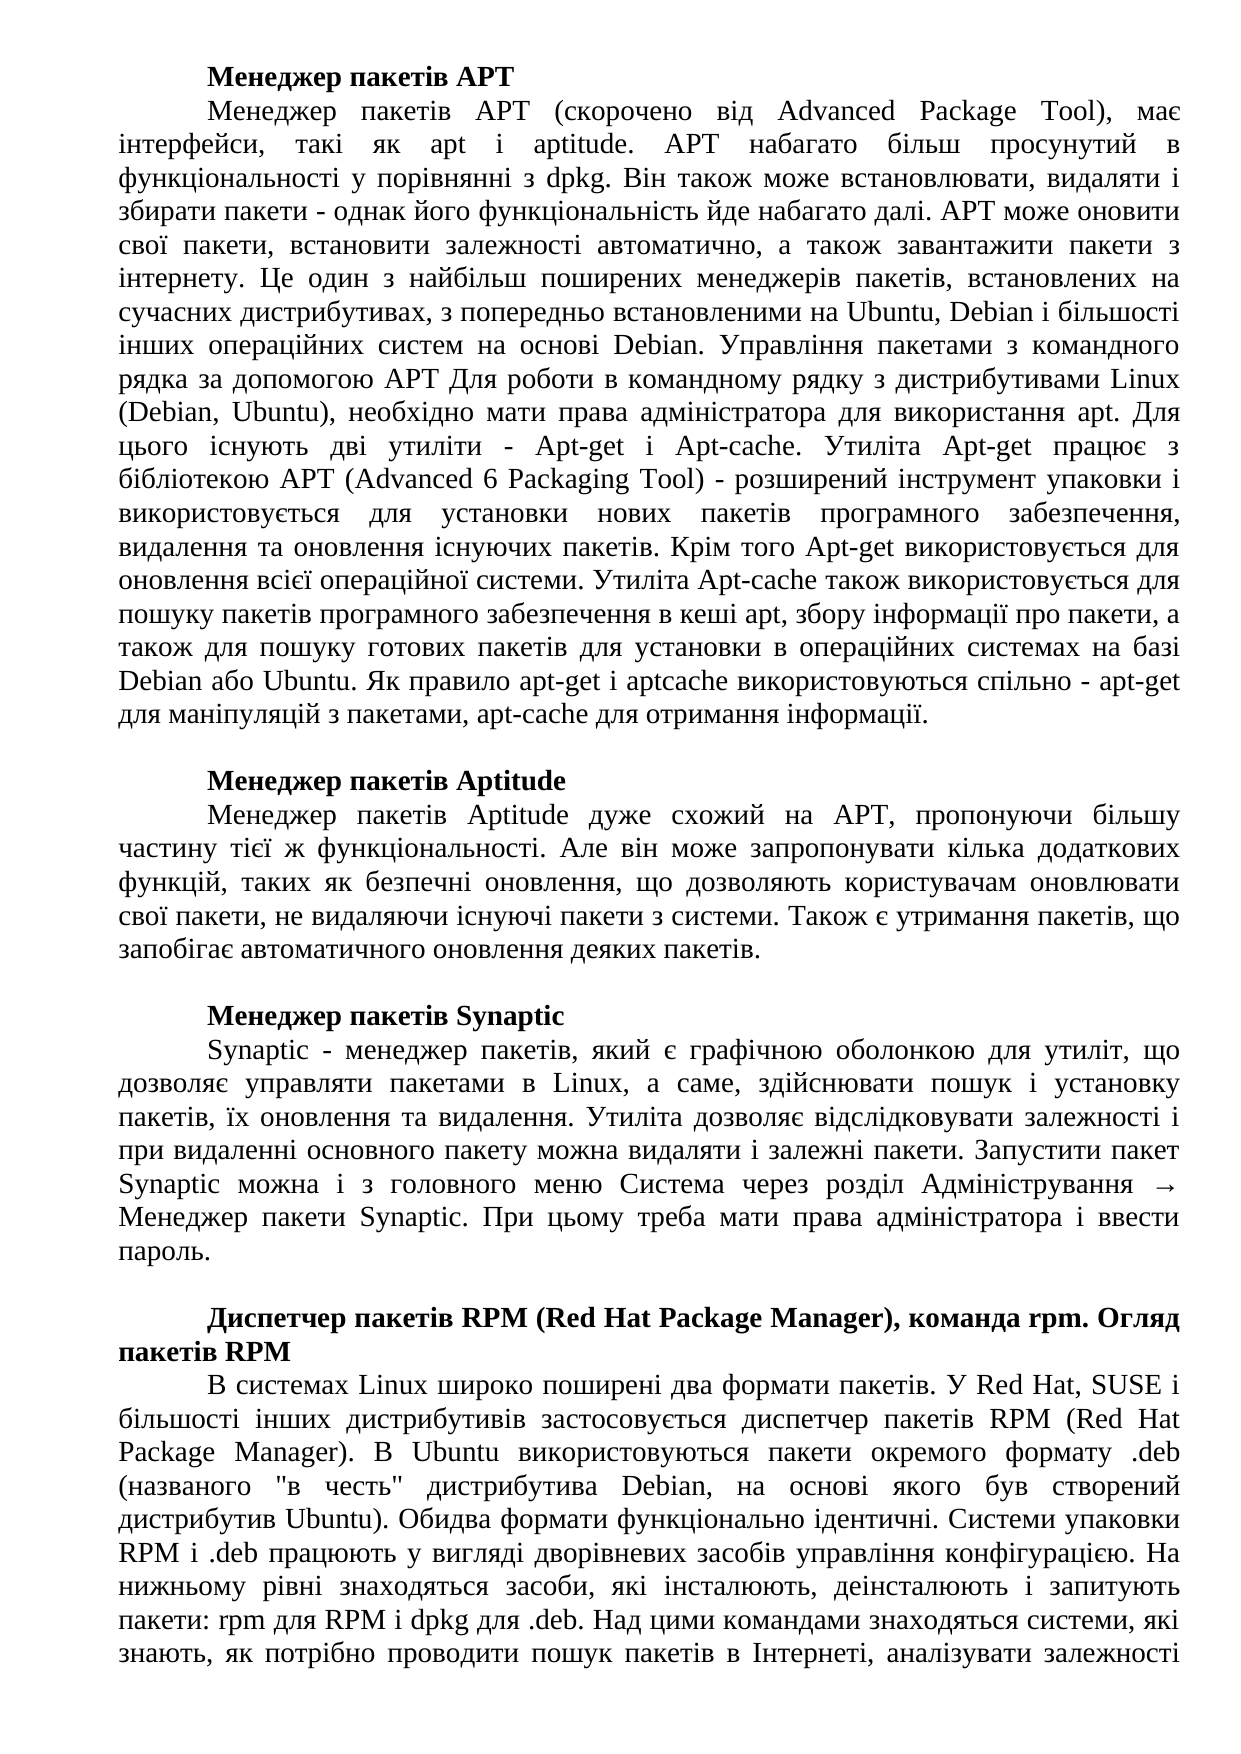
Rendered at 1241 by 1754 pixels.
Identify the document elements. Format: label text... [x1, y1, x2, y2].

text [118, 1367, 1181, 1669]
text Менеджер пакетів Aptitude дуже схожий на APT, пропонуючи більшу частину тієї ж функціональності. Але він може запропонувати кілька додаткових функцій, таких як безпечні оновлення, що дозволяють користувачам оновлювати свої пакети, не видаляючи існуючі пакети з системи. Також є утримання пакетів, що запобігає автоматичного оновлення деяких пакетів. [118, 797, 1181, 965]
text Менеджер пакетів APT (скорочено від Advanced Package Tool), має інтерфейси, такі як apt і aptitude. APT набагато більш просунутий в функціональності у порівнянні з dpkg. Він також може встановлювати, видаляти і збирати пакети - однак його функціональність йде набагато далі. APT може оновити свої пакети, встановити залежності автоматично, а також завантажити пакети з інтернету. Це один з найбільш поширених менеджерів пакетів, встановлених на сучасних дистрибутивах, з попередньо встановленими на Ubuntu, Debian і більшості інших операційних систем на основі Debian. Управління пакетами з командного рядка за допомогою APT Для роботи в командному рядку з дистрибутивами Linux (Debian, Ubuntu), необхідно мати права адміністратора для використання apt. Для цього існують дві утиліти - Apt-get і Apt-cache. Утиліта Apt-get працює з бібліотекою APT (Advanced 6 Packaging Tool) - розширений інструмент упаковки і використовується для установки нових пакетів програмного забезпечення, видалення та оновлення існуючих пакетів. Крім того Apt-get використовується для оновлення всієї операційної системи. Утиліта Apt-cache також використовується для пошуку пакетів програмного забезпечення в кеші apt, збору інформації про пакети, а також для пошуку готових пакетів для установки в операційних системах на базі Debian або Ubuntu. Як правило apt-get і aptcache використовуються спільно - apt-get для маніпуляцій з пакетами, apt-cache для отримання інформації. [118, 93, 1181, 730]
text Synaptic - менеджер пакетів, який є графічною оболонкою для утиліт, що дозволяє управляти пакетами в Linux, а саме, здійснювати пошук і установку пакетів, їх оновлення та видалення. Утиліта дозволяє відслідковувати залежності і при видаленні основного пакету можна видаляти і залежні пакети. Запустити пакет Synaptic можна і з головного меню Система через розділ Адміністрування → Менеджер пакети Synaptic. При цьому треба мати права адміністратора і ввести пароль. [118, 1032, 1181, 1267]
text Менеджер пакетів Aptitude [118, 763, 1181, 797]
text Диспетчер пакетів RPM (Red Hat Package Manager), команда rpm. Огляд пакетів RPM [118, 1300, 1181, 1367]
text Менеджер пакетів APT [118, 59, 1181, 93]
text Менеджер пакетів Synaptic [118, 998, 1181, 1032]
